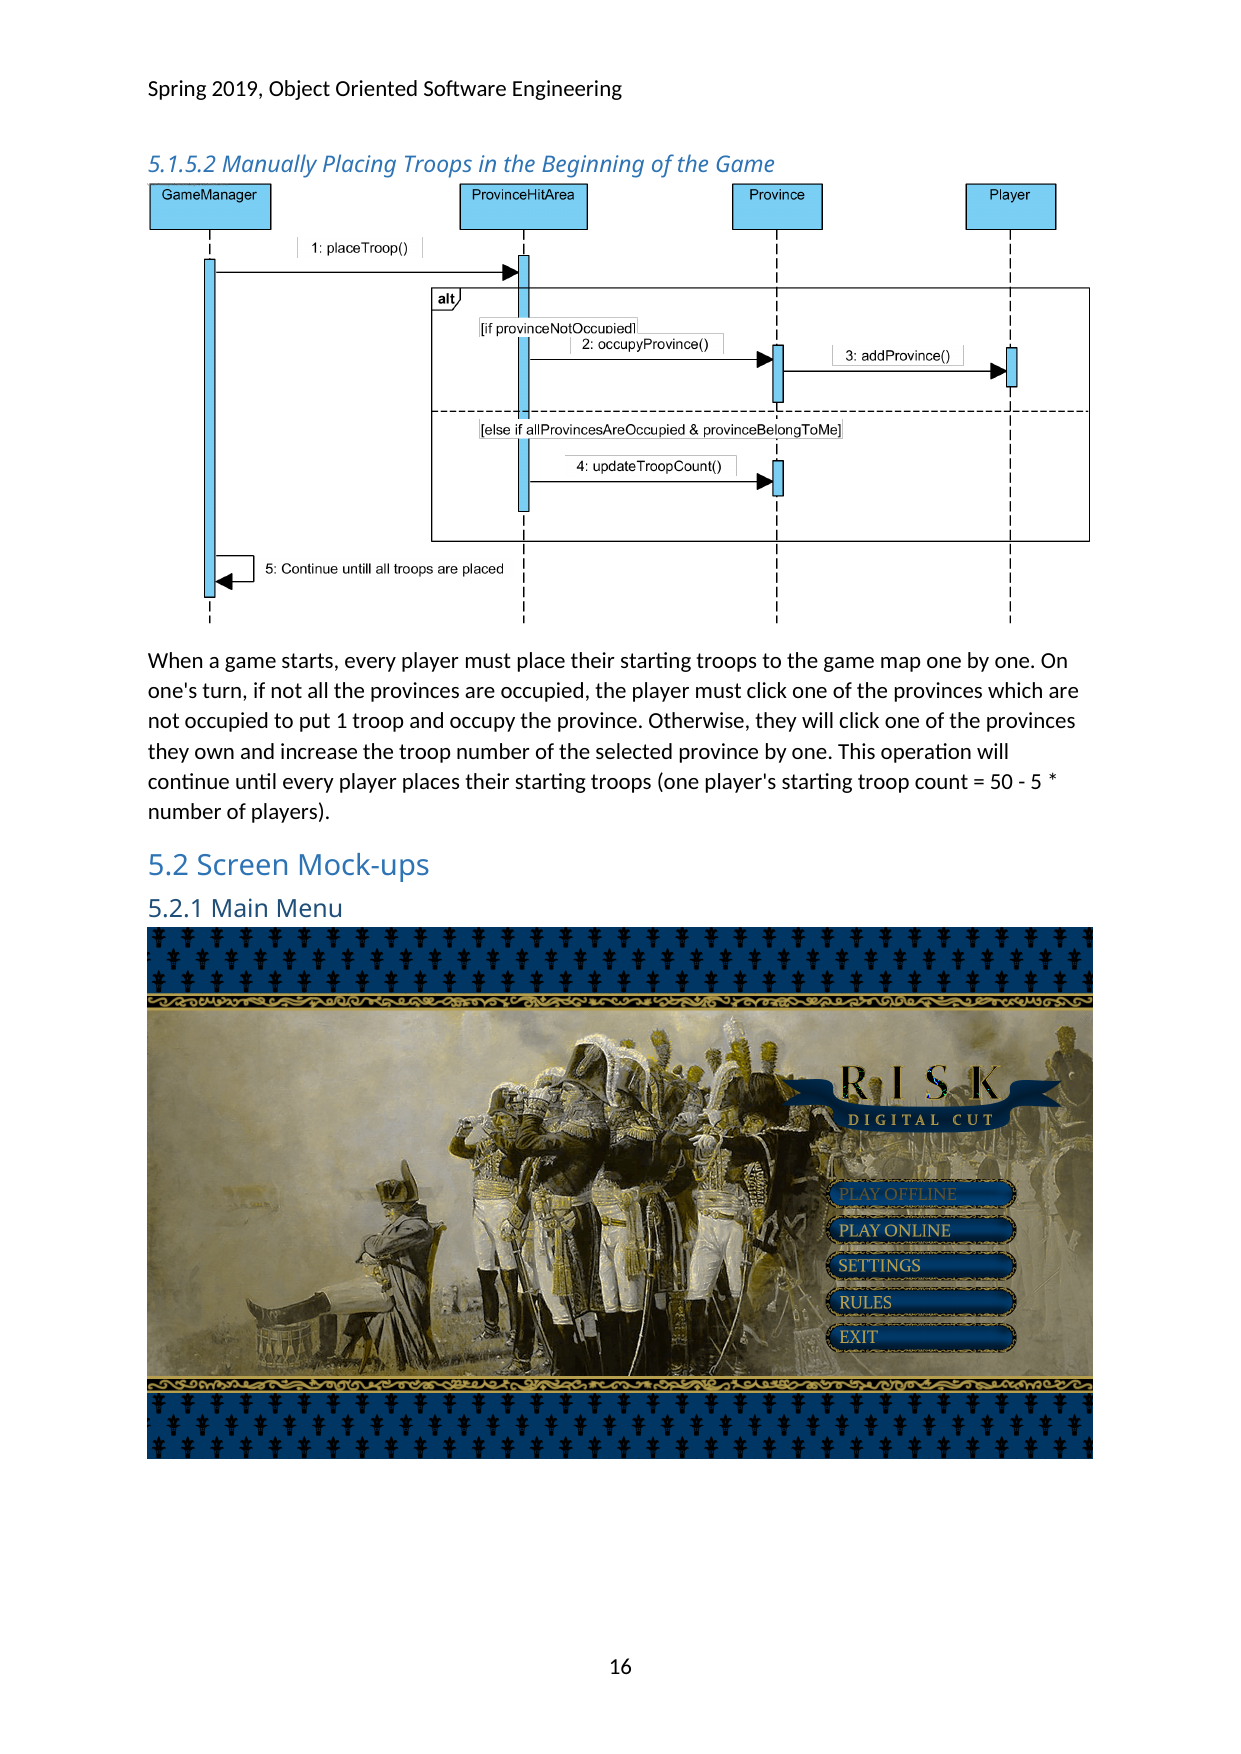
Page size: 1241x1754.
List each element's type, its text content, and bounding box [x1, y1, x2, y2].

picture [147, 927, 1093, 1459]
subtitle 5.2.1 Main Menu [148, 891, 1093, 925]
subtitle 5.2 Screen Mock-ups [148, 844, 1093, 884]
text When a game starts, every player must place their starting troops to the game map one by one. On one's turn, if not all the provinces are occupied, the player must click one of the provinces which are not occupied to put 1 troop and occupy the province. Otherwise, they will click one of the provinces they own and increase the troop number of the selected province by one. This operation will continue until every player places their starting troops (one player's starting troop count = 50 - 5 * number of players). [148, 646, 1093, 825]
picture [147, 181, 1093, 628]
subtitle 5.1.5.2 Manually Placing Troops in the Beginning of the Game [148, 148, 1093, 179]
